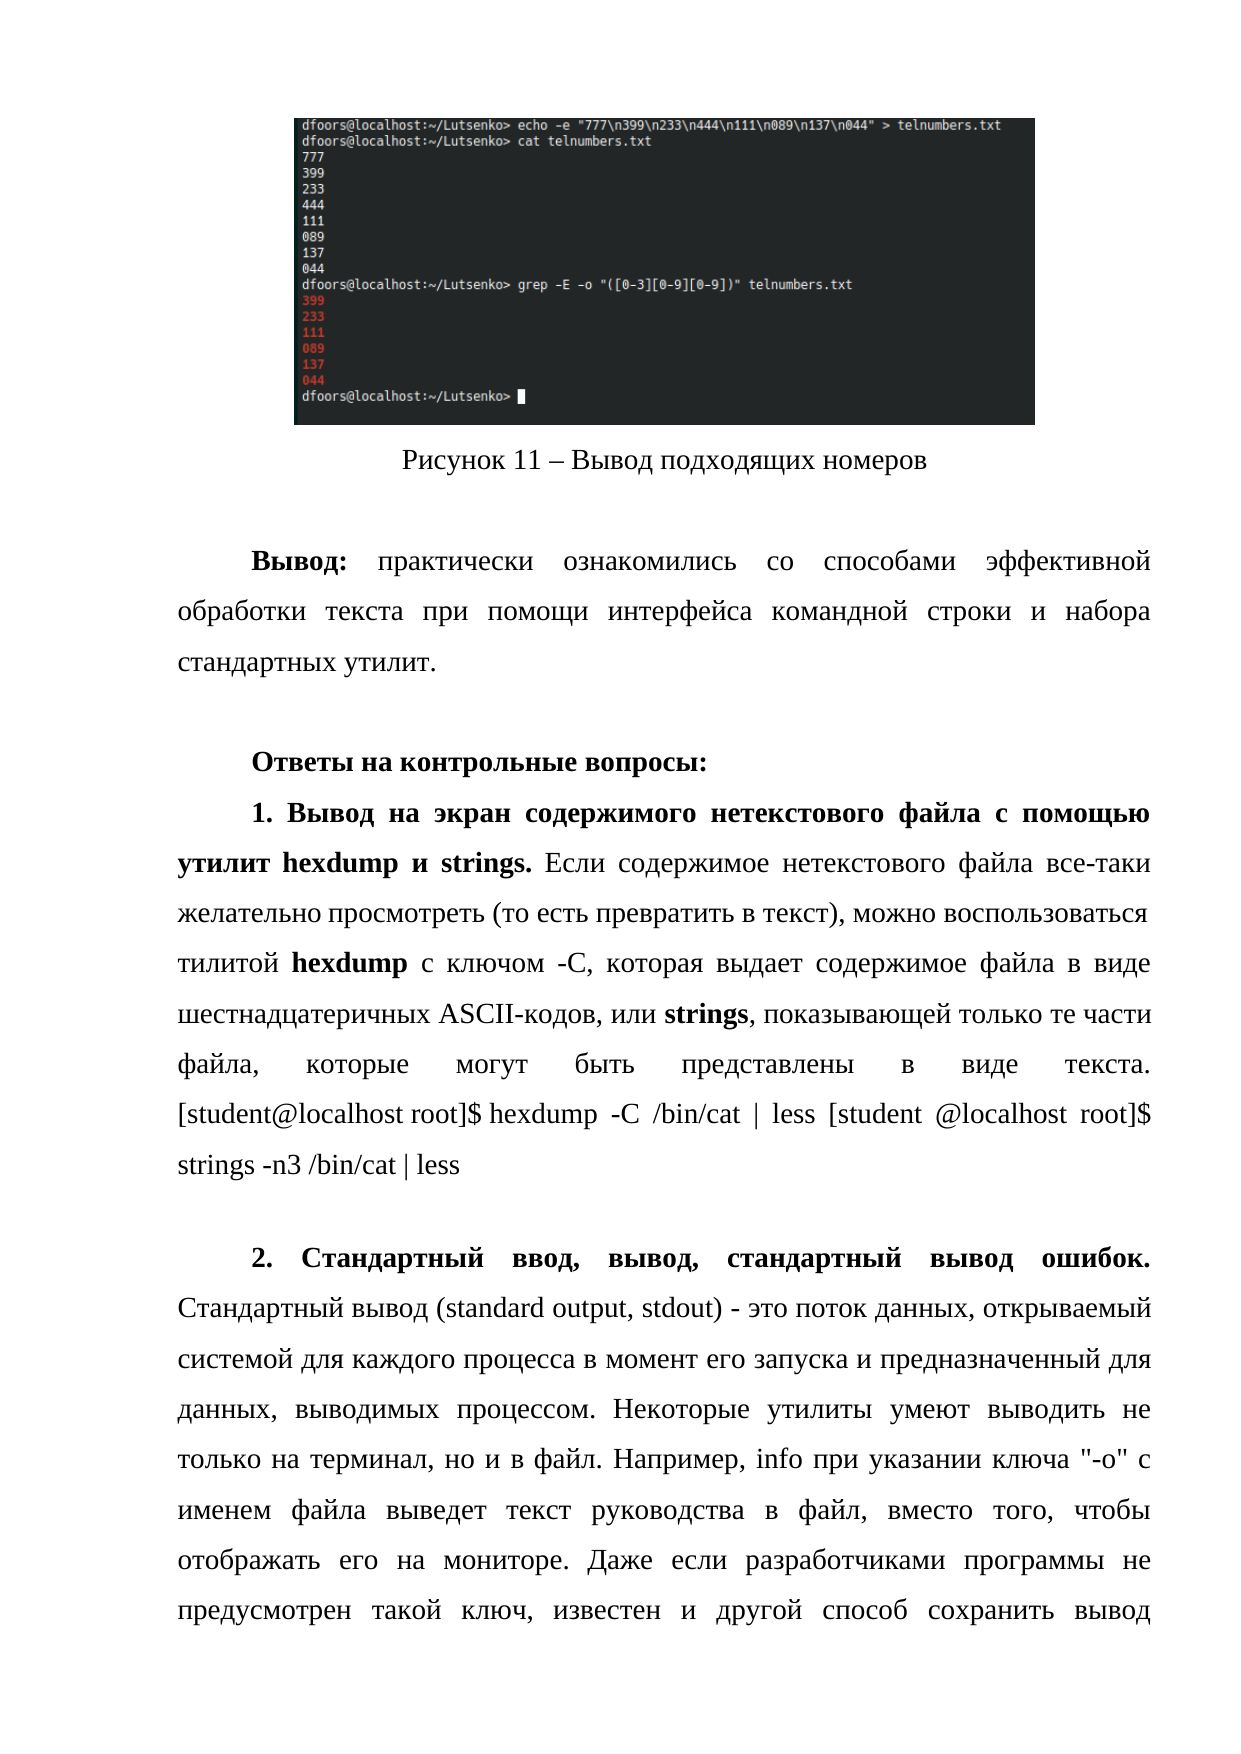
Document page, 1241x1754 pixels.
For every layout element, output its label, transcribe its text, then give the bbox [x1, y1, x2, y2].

text Вывод: практически ознакомились со способами эффективной обработки текста при помощи интерфейса командной строки и набора стандартных утилит. [177, 543, 1152, 677]
picture [294, 118, 1035, 425]
text тилитой hexdump с ключом -С, которая выдает содержимое файла в виде шестнадцатеричных ASCII-кодов, или strings, показывающей только те части файла, которые могут быть представлены в виде текста. [student@localhost root]$ hexdump -C /bin/cat | less [student @localhost root]$ strings -n3 /bin/cat | less [177, 946, 1152, 1180]
text Рисунок 11 – Вывод подходящих номеров [177, 442, 1152, 476]
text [177, 1240, 1152, 1626]
text Ответы на контрольные вопросы: [177, 744, 1152, 778]
text 1. Вывод на экран содержимого нетекстового файла с помощью утилит hexdump и strings. Если содержимое нетекстового файла все-таки желательно просмотреть (то есть превратить в текст), можно воспользоваться [177, 795, 1152, 929]
